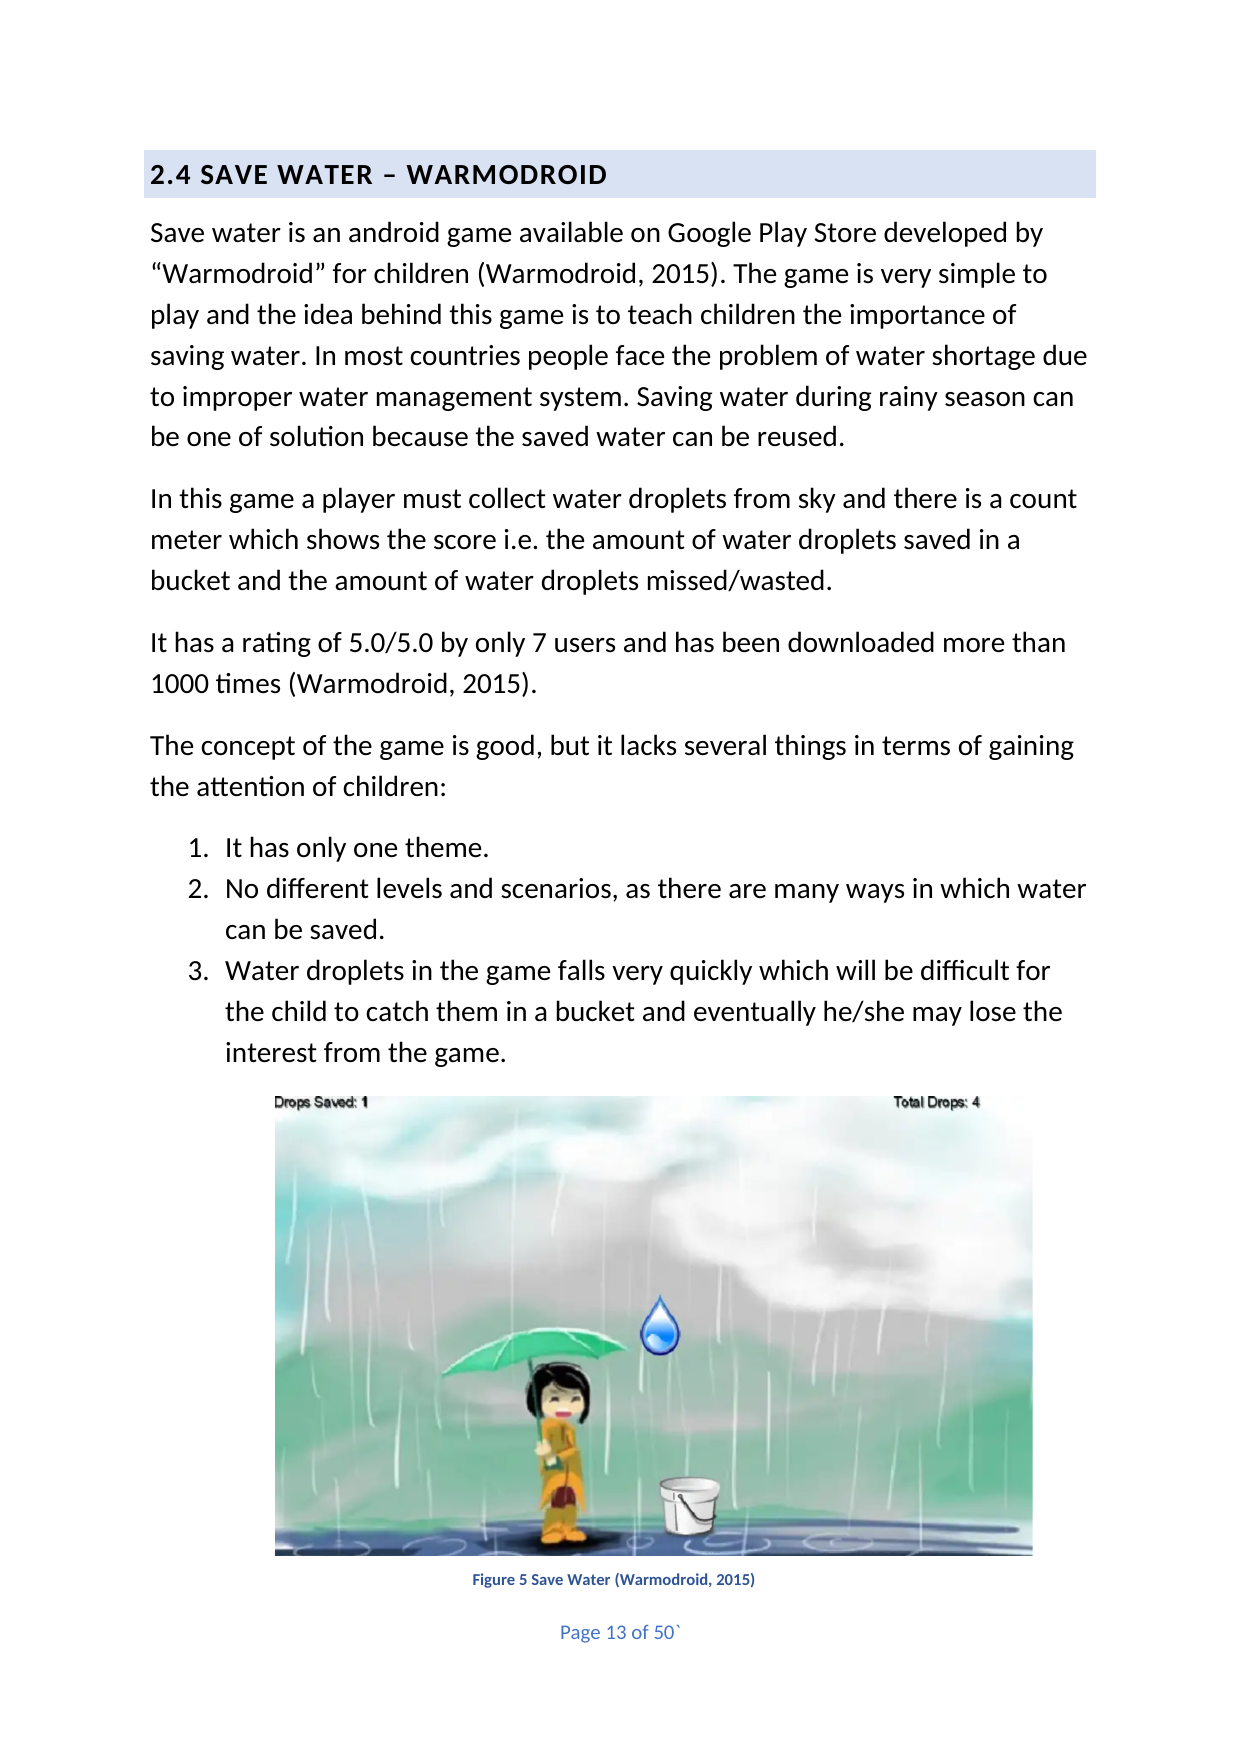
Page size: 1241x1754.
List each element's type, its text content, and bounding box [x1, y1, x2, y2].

text In this game a player must collect water droplets from sky and there is a count meter which shows the score i.e. the amount of water droplets saved in a bucket and the amount of water droplets missed/wasted. [150, 480, 1090, 598]
list Water droplets in the game falls very quickly which will be difficult for the child to catch them in a bucket and eventually he/she may lose the interest from the game. [187, 952, 1090, 1070]
list It has only one theme. [187, 829, 1090, 865]
text The concept of the game is good, but it lacks several things in terms of gaining the attention of children: [150, 727, 1090, 803]
subtitle 2.4 Save Water – Warmodroid [150, 156, 1090, 192]
text It has a rating of 5.0/5.0 by only 7 users and has been downloaded more than 1000 times. [150, 624, 1090, 701]
text Save water is an android game available on Google Play Store developed by “Warmodroid” for children. The game is very simple to play and the idea behind this game is to teach children the importance of saving water. In most countries people face the problem of water shortage due to improper water management system. Saving water during rainy season can be one of solution because the saved water can be reused. [150, 214, 1090, 454]
list No different levels and scenarios, as there are many ways in which water can be saved. [187, 870, 1090, 947]
picture [275, 1096, 1033, 1556]
